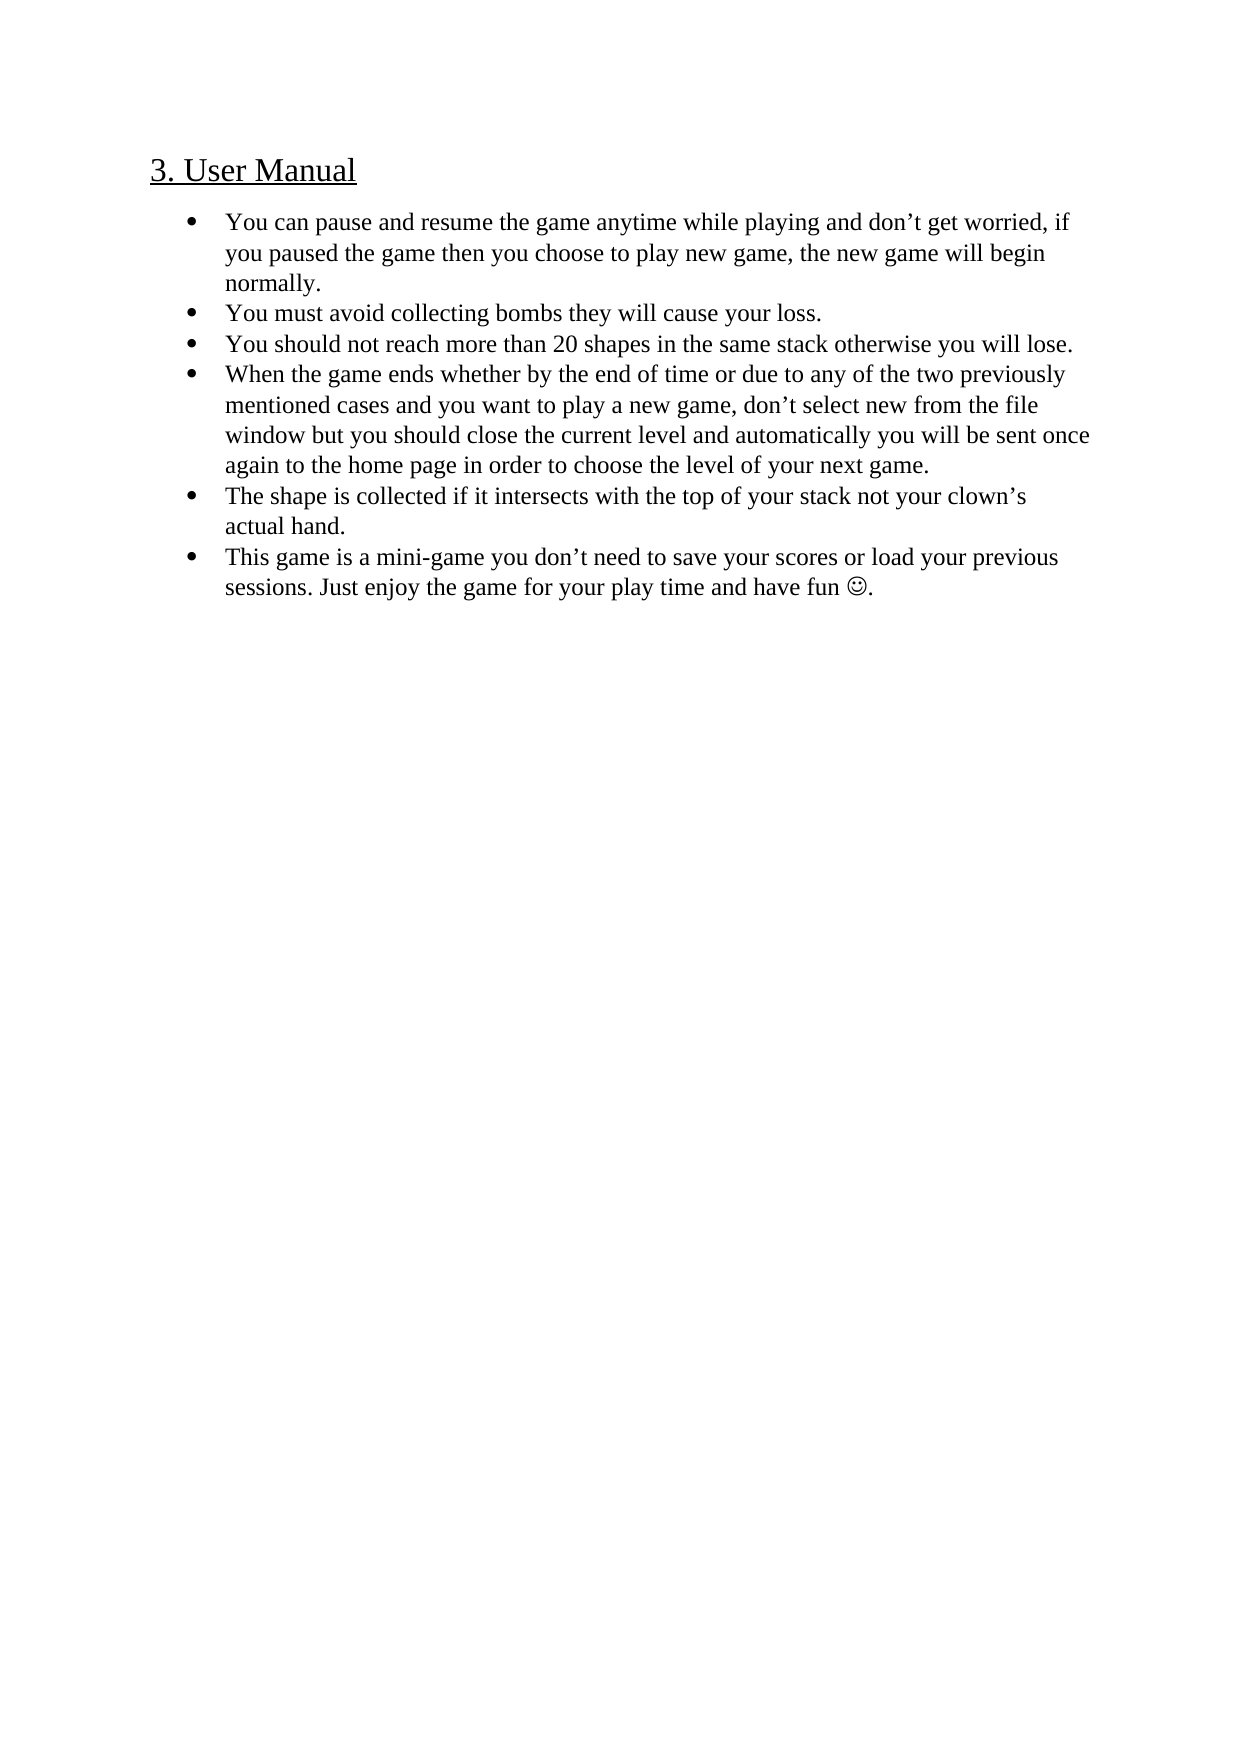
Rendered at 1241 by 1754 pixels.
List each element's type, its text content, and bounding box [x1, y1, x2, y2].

list You must avoid collecting bombs they will cause your loss. [187, 298, 1090, 327]
list This game is a mini-game you don’t need to save your scores or load your previous sessions. Just enjoy the game for your play time and have fun . [187, 542, 1090, 601]
list You should not reach more than 20 shapes in the same stack otherwise you will lose. [187, 329, 1090, 358]
list When the game ends whether by the end of time or due to any of the two previously mentioned cases and you want to play a new game, don’t select new from the file window but you should close the current level and automatically you will be sent once again to the home page in order to choose the level of your next game. [187, 359, 1090, 479]
list You can pause and resume the game anytime while playing and don’t get worried, if you paused the game then you choose to play new game, the new game will begin normally. [187, 207, 1090, 297]
text 3. User Manual [150, 150, 1090, 188]
list The shape is collected if it intersects with the top of your stack not your clown’s actual hand. [187, 481, 1090, 540]
